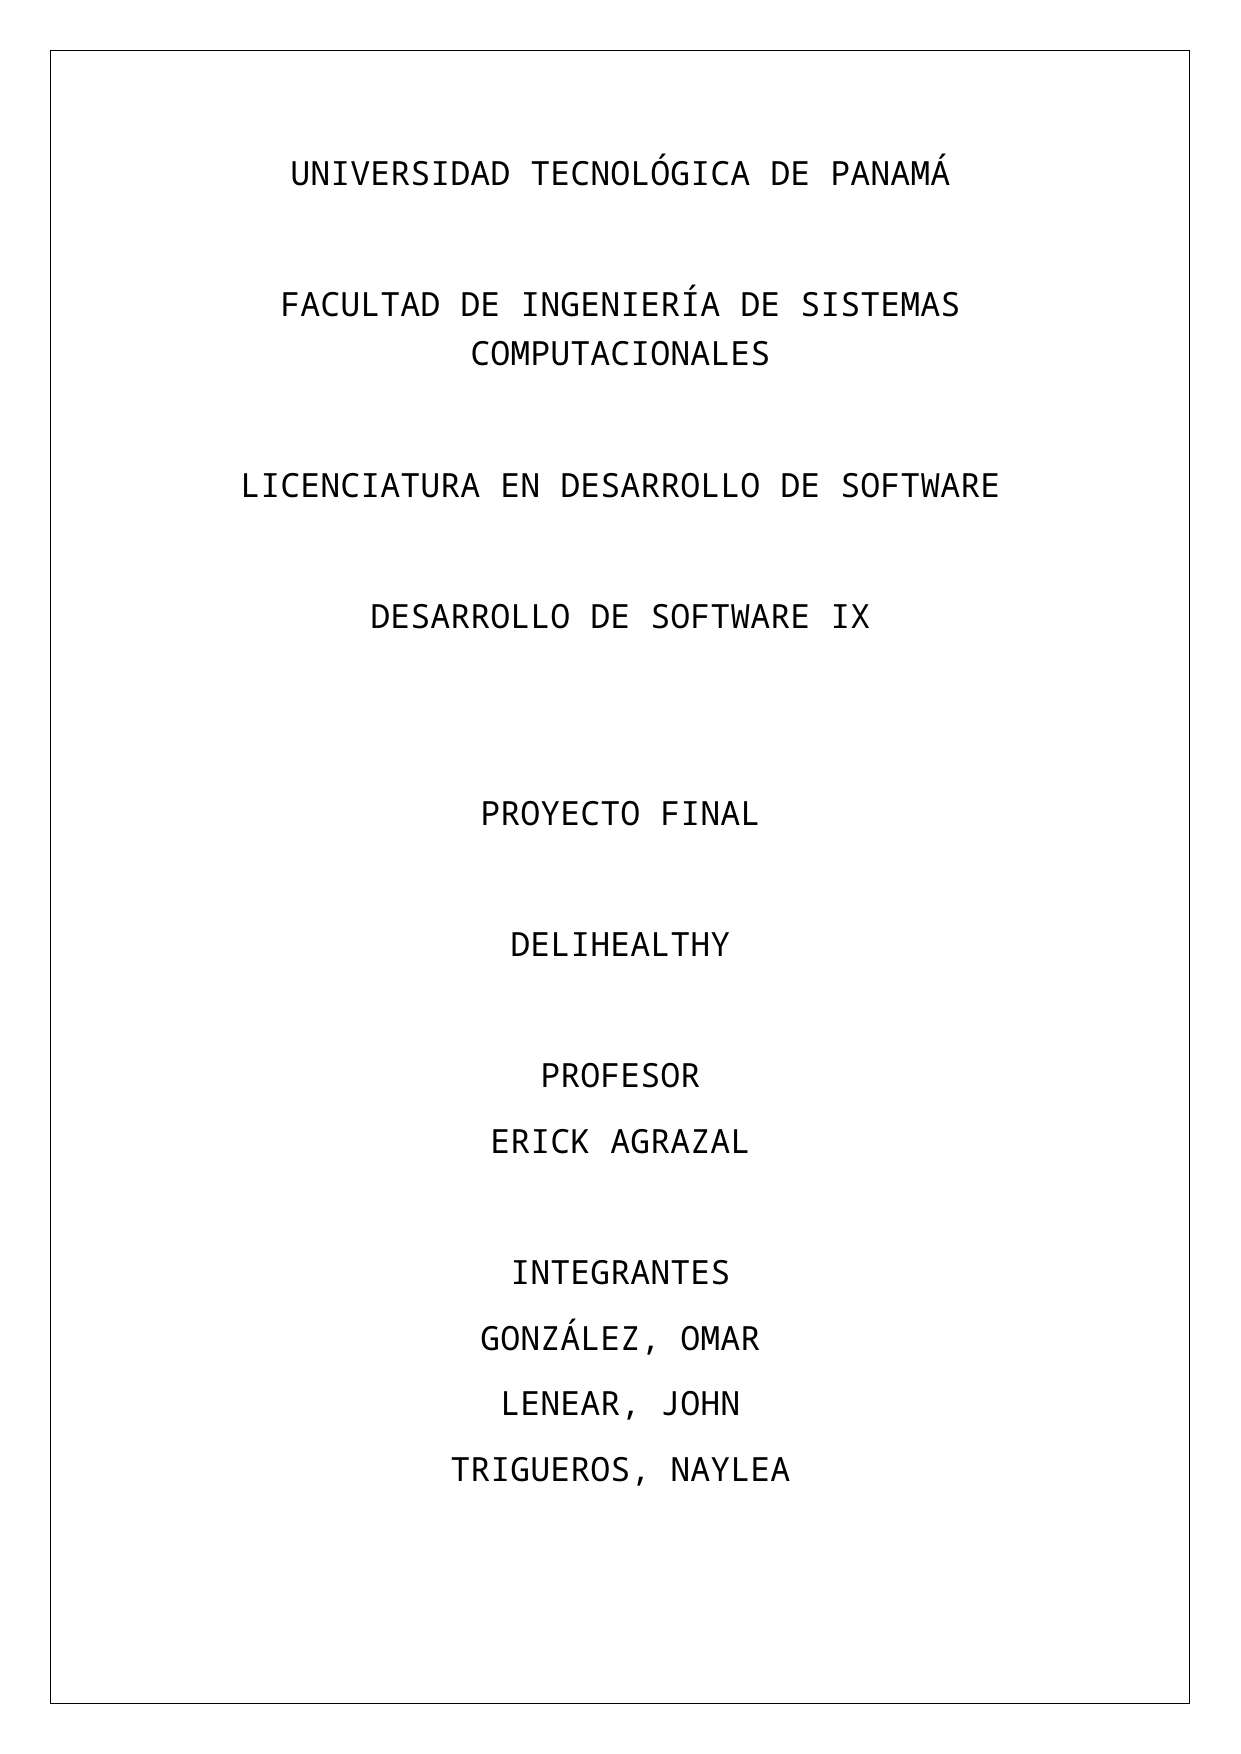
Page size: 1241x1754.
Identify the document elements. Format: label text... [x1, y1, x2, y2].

text INTEGRANTES [150, 1249, 1090, 1294]
text DELIHEALTHY [150, 921, 1090, 966]
text GONZÁLEZ, OMAR [150, 1314, 1090, 1360]
text DESARROLLO DE SOFTWARE IX [150, 593, 1090, 638]
text LICENCIATURA EN DESARROLLO DE SOFTWARE [150, 461, 1090, 507]
text ERICK AGRAZAL [150, 1118, 1090, 1163]
text TRIGUEROS, NAYLEA [150, 1446, 1090, 1491]
text FACULTAD DE INGENIERÍA DE SISTEMAS COMPUTACIONALES [150, 281, 1090, 376]
text PROFESOR [150, 1052, 1090, 1097]
text LENEAR, JOHN [150, 1380, 1090, 1426]
text UNIVERSIDAD TECNOLÓGICA DE PANAMÁ [150, 150, 1090, 195]
text PROYECTO FINAL [150, 789, 1090, 835]
